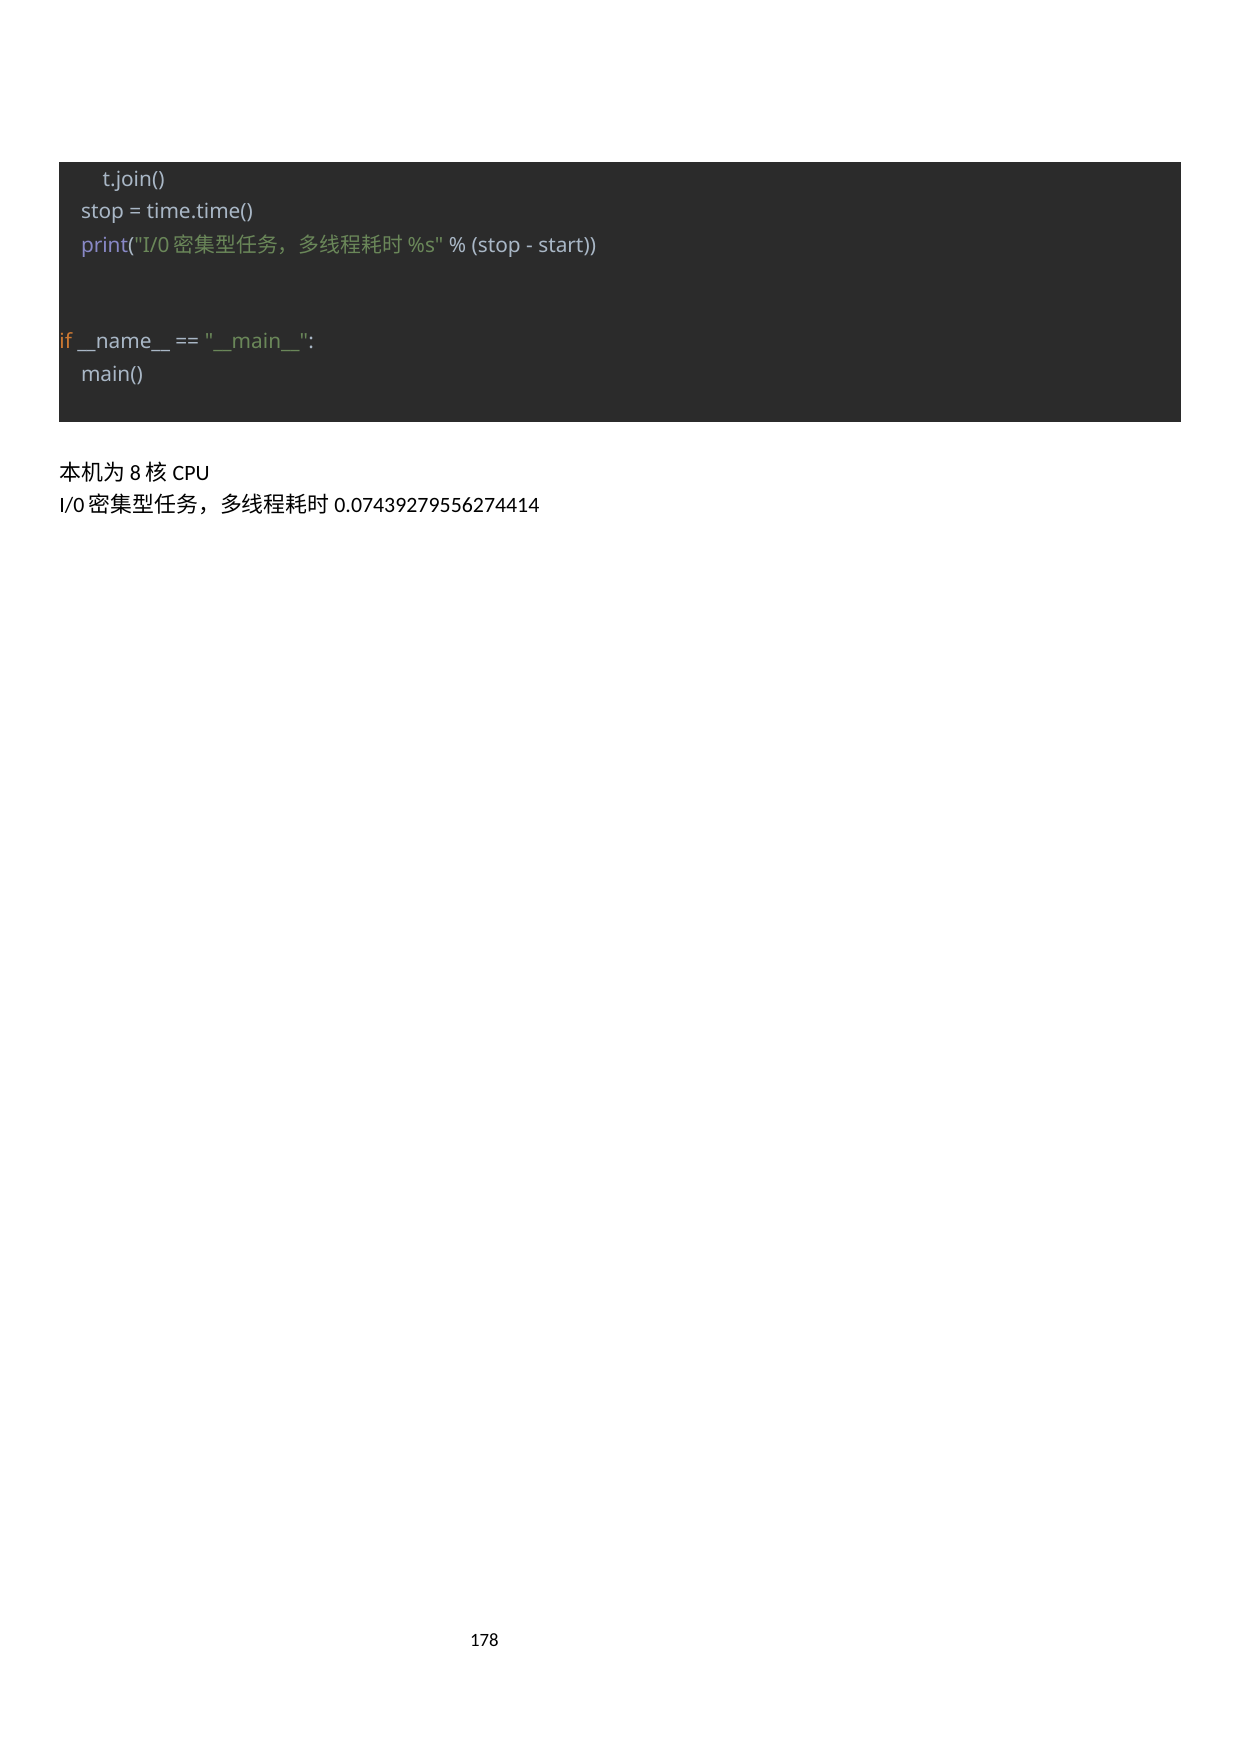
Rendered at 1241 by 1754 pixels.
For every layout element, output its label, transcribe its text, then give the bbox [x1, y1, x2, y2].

text 本机为 8 核 CPU [59, 454, 1181, 487]
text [59, 162, 1181, 422]
text I/0密集型任务，多线程耗时 0.07439279556274414 [59, 487, 1181, 519]
